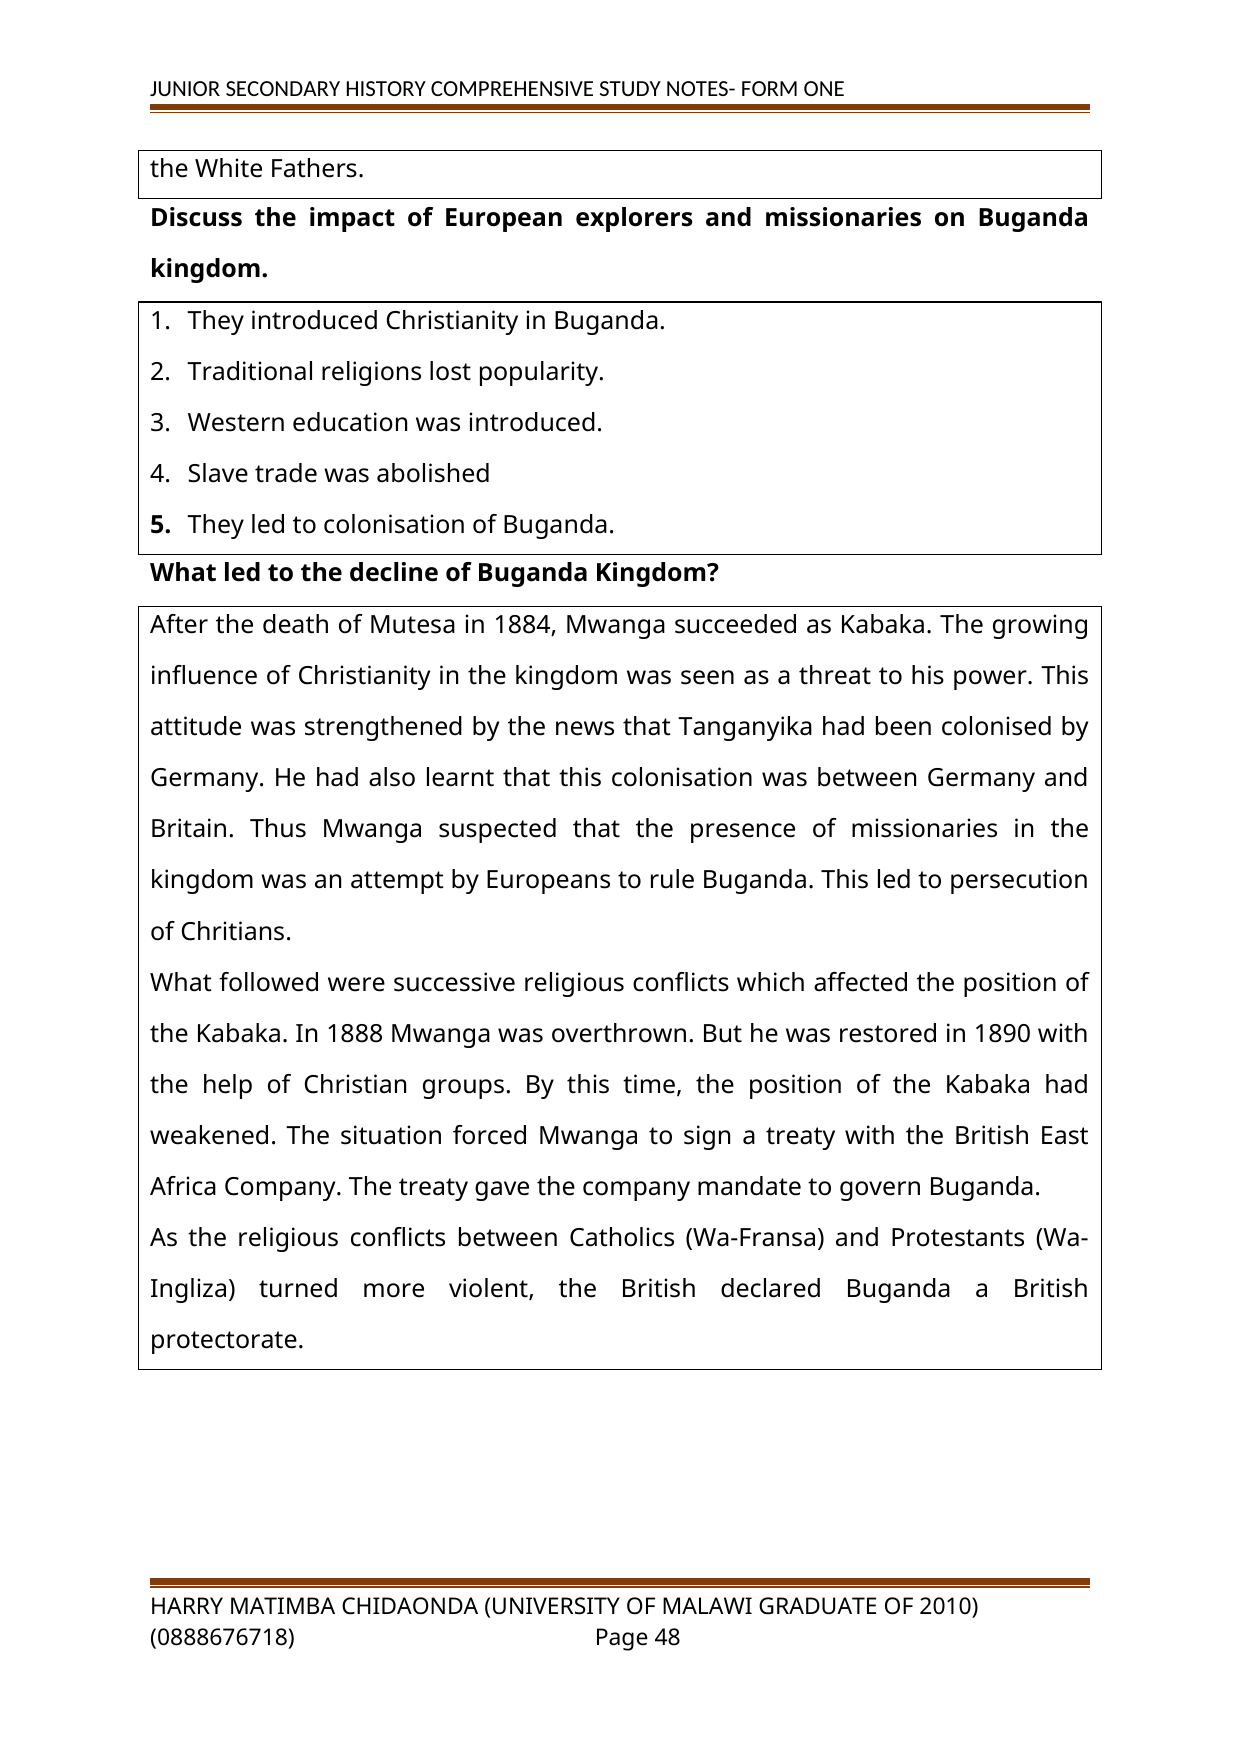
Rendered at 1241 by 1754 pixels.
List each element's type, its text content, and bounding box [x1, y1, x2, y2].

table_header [139, 151, 1101, 198]
text What led to the decline of Buganda Kingdom? [150, 555, 1090, 589]
text Discuss the impact of European explorers and missionaries on Buganda kingdom. [150, 199, 1090, 284]
table_header They introduced Christianity in Buganda. Traditional religions lost popularity. Western education was introduced. Slave trade was abolished They led to colonisation of Buganda. [139, 303, 1101, 554]
table_header After the death of Mutesa in 1884, Mwanga succeeded as Kabaka. The growing influence of Christianity in the kingdom was seen as a threat to his power. This attitude was strengthened by the news that Tanganyika had been colonised by Germany. He had also learnt that this colonisation was between Germany and Britain. Thus Mwanga suspected that the presence of missionaries in the kingdom was an attempt by Europeans to rule Buganda. This led to persecution of Chritians. What followed were successive religious conflicts which affected the position of the Kabaka. In 1888 Mwanga was overthrown. But he was restored in 1890 with the help of Christian groups. By this time, the position of the Kabaka had weakened. The situation forced Mwanga to sign a treaty with the British East Africa Company. The treaty gave the company mandate to govern Buganda. As the religious conflicts between Catholics (Wa-Fransa) and Protestants (Wa-Ingliza) turned more violent, the British declared Buganda a British protectorate. [139, 607, 1101, 1369]
